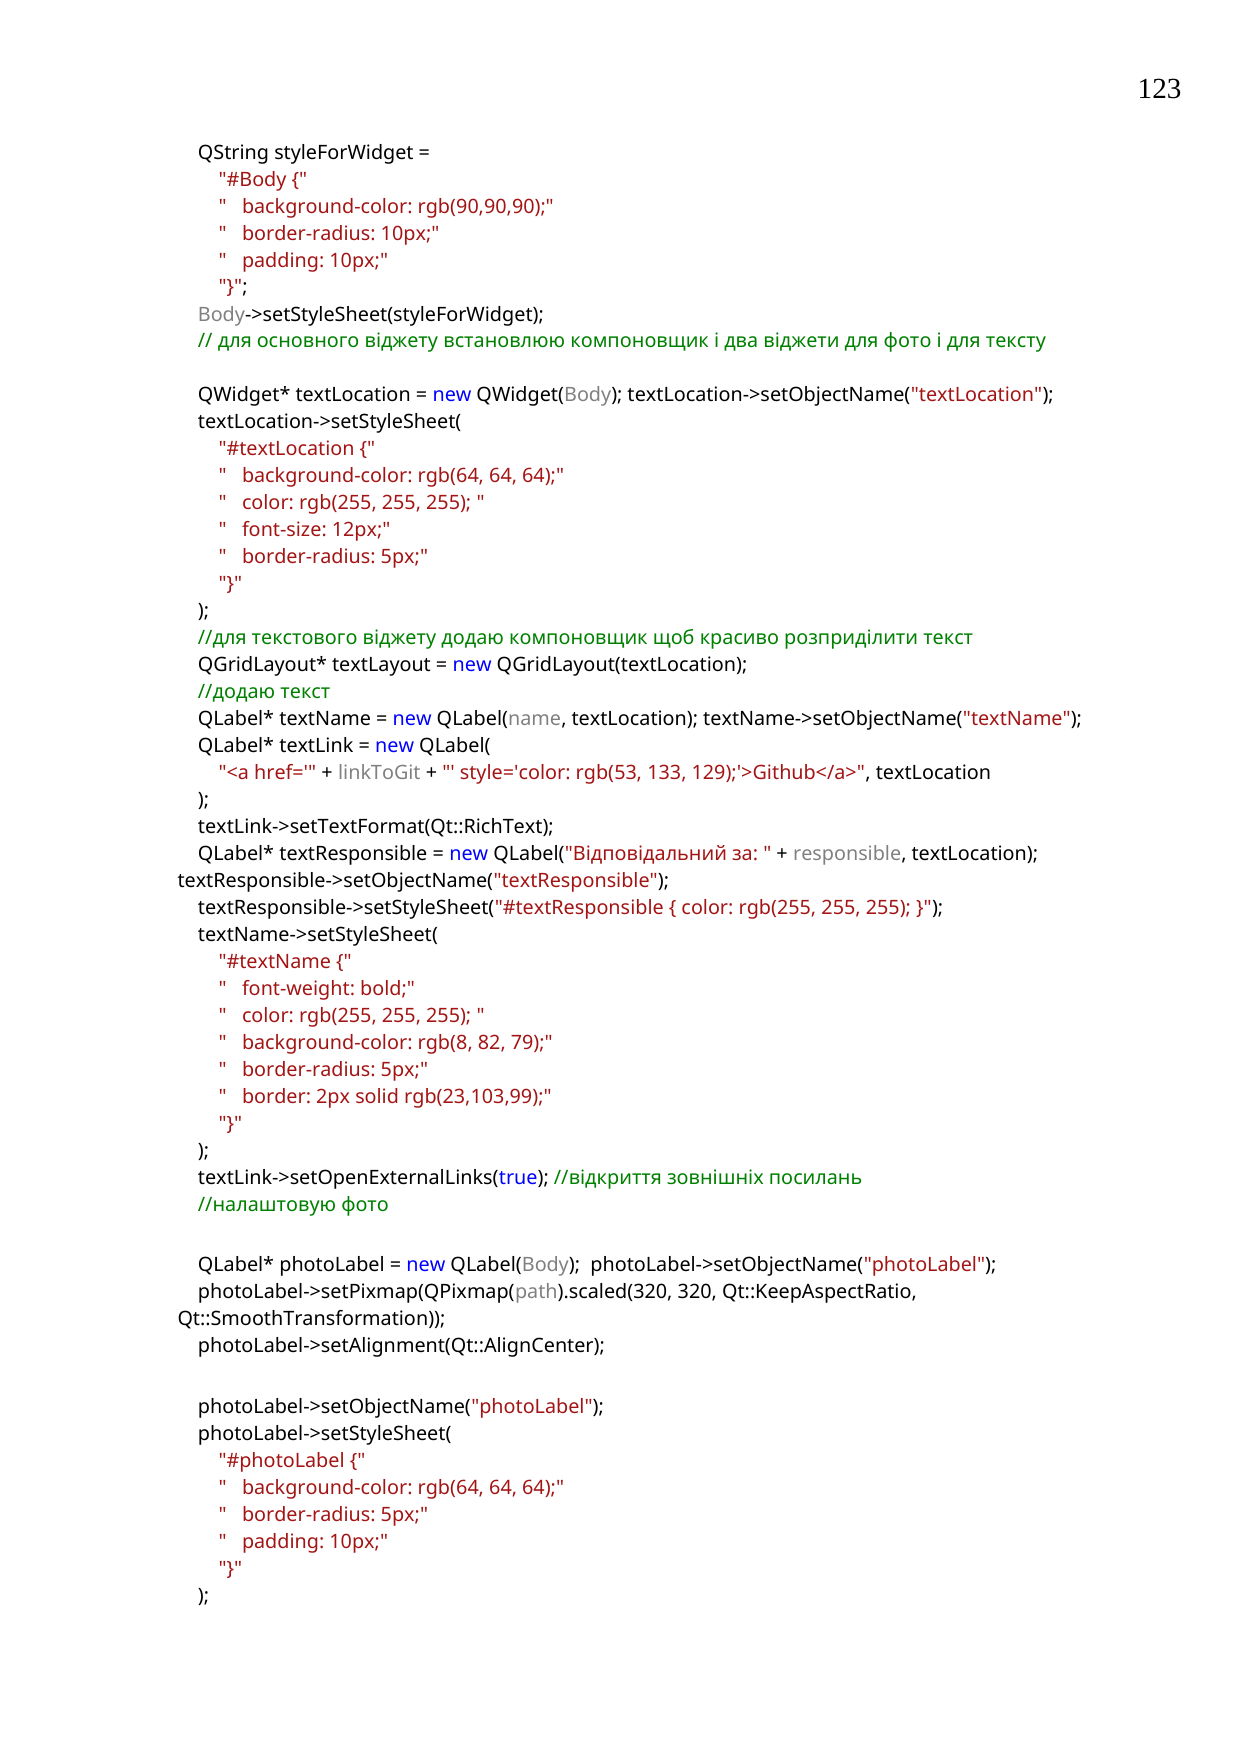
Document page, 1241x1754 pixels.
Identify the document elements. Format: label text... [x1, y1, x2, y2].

text " border-radius: 5px;" [177, 1055, 1181, 1082]
text " font-size: 12px;" [177, 516, 1181, 543]
text textResponsible->setStyleSheet("#textResponsible { color: rgb(255, 255, 255); }"); [177, 893, 1181, 920]
text " padding: 10px;" [177, 246, 1181, 273]
text " padding: 10px;" [177, 1527, 1181, 1554]
text textName->setStyleSheet( [177, 920, 1181, 947]
text "#Body {" [177, 165, 1181, 192]
text "}" [177, 1554, 1181, 1581]
text ); [177, 1581, 1181, 1608]
text photoLabel->setObjectName("photoLabel"); [177, 1392, 1181, 1419]
text " background-color: rgb(64, 64, 64);" [177, 462, 1181, 489]
text photoLabel->setPixmap(QPixmap(path).scaled(320, 320, Qt::KeepAspectRatio, Qt::SmoothTransformation)); [177, 1278, 1181, 1332]
text " color: rgb(255, 255, 255); " [177, 489, 1181, 516]
text " border-radius: 5px;" [177, 1500, 1181, 1527]
text " background-color: rgb(90,90,90);" [177, 192, 1181, 219]
text //додаю текст [177, 677, 1181, 704]
text ); [177, 1136, 1181, 1163]
text " font-weight: bold;" [177, 974, 1181, 1001]
text textLink->setOpenExternalLinks(true); //відкриття зовнішніх посилань [177, 1163, 1181, 1190]
text "}" [177, 1109, 1181, 1136]
text "}"; [177, 273, 1181, 300]
text textLocation->setStyleSheet( [177, 408, 1181, 435]
text QLabel* textName = new QLabel(name, textLocation); textName->setObjectName("textName"); [177, 704, 1181, 731]
text textLink->setTextFormat(Qt::RichText); [177, 812, 1181, 839]
text "#photoLabel {" [177, 1446, 1181, 1473]
text photoLabel->setStyleSheet( [177, 1419, 1181, 1446]
text QGridLayout* textLayout = new QGridLayout(textLocation); [177, 651, 1181, 677]
text QLabel* photoLabel = new QLabel(Body); photoLabel->setObjectName("photoLabel"); [177, 1251, 1181, 1278]
text Body->setStyleSheet(styleForWidget); [177, 300, 1181, 327]
text " border-radius: 5px;" [177, 543, 1181, 569]
text photoLabel->setAlignment(Qt::AlignCenter); [177, 1332, 1181, 1358]
text ); [177, 597, 1181, 623]
text "<a href='" + linkToGit + "' style='color: rgb(53, 133, 129);'>Github</a>", textLocation [177, 758, 1181, 785]
text " background-color: rgb(8, 82, 79);" [177, 1028, 1181, 1055]
text ); [177, 785, 1181, 812]
text QLabel* textLink = new QLabel( [177, 731, 1181, 758]
text //налаштовую фото [177, 1190, 1181, 1217]
text QWidget* textLocation = new QWidget(Body); textLocation->setObjectName("textLocation"); [177, 381, 1181, 408]
text " border-radius: 10px;" [177, 219, 1181, 246]
text QString styleForWidget = [177, 138, 1181, 165]
text " background-color: rgb(64, 64, 64);" [177, 1473, 1181, 1500]
text " border: 2px solid rgb(23,103,99);" [177, 1082, 1181, 1109]
text //для текстового віджету додаю компоновщик щоб красиво розприділити текст [177, 623, 1181, 651]
text " color: rgb(255, 255, 255); " [177, 1001, 1181, 1028]
text "}" [177, 569, 1181, 597]
text "#textName {" [177, 947, 1181, 974]
text QLabel* textResponsible = new QLabel("Відповідальний за: " + responsible, textLocation); textResponsible->setObjectName("textResponsible"); [177, 839, 1181, 893]
text // для основного віджету встановлюю компоновщик і два віджети для фото і для тексту [177, 327, 1181, 354]
text "#textLocation {" [177, 435, 1181, 462]
